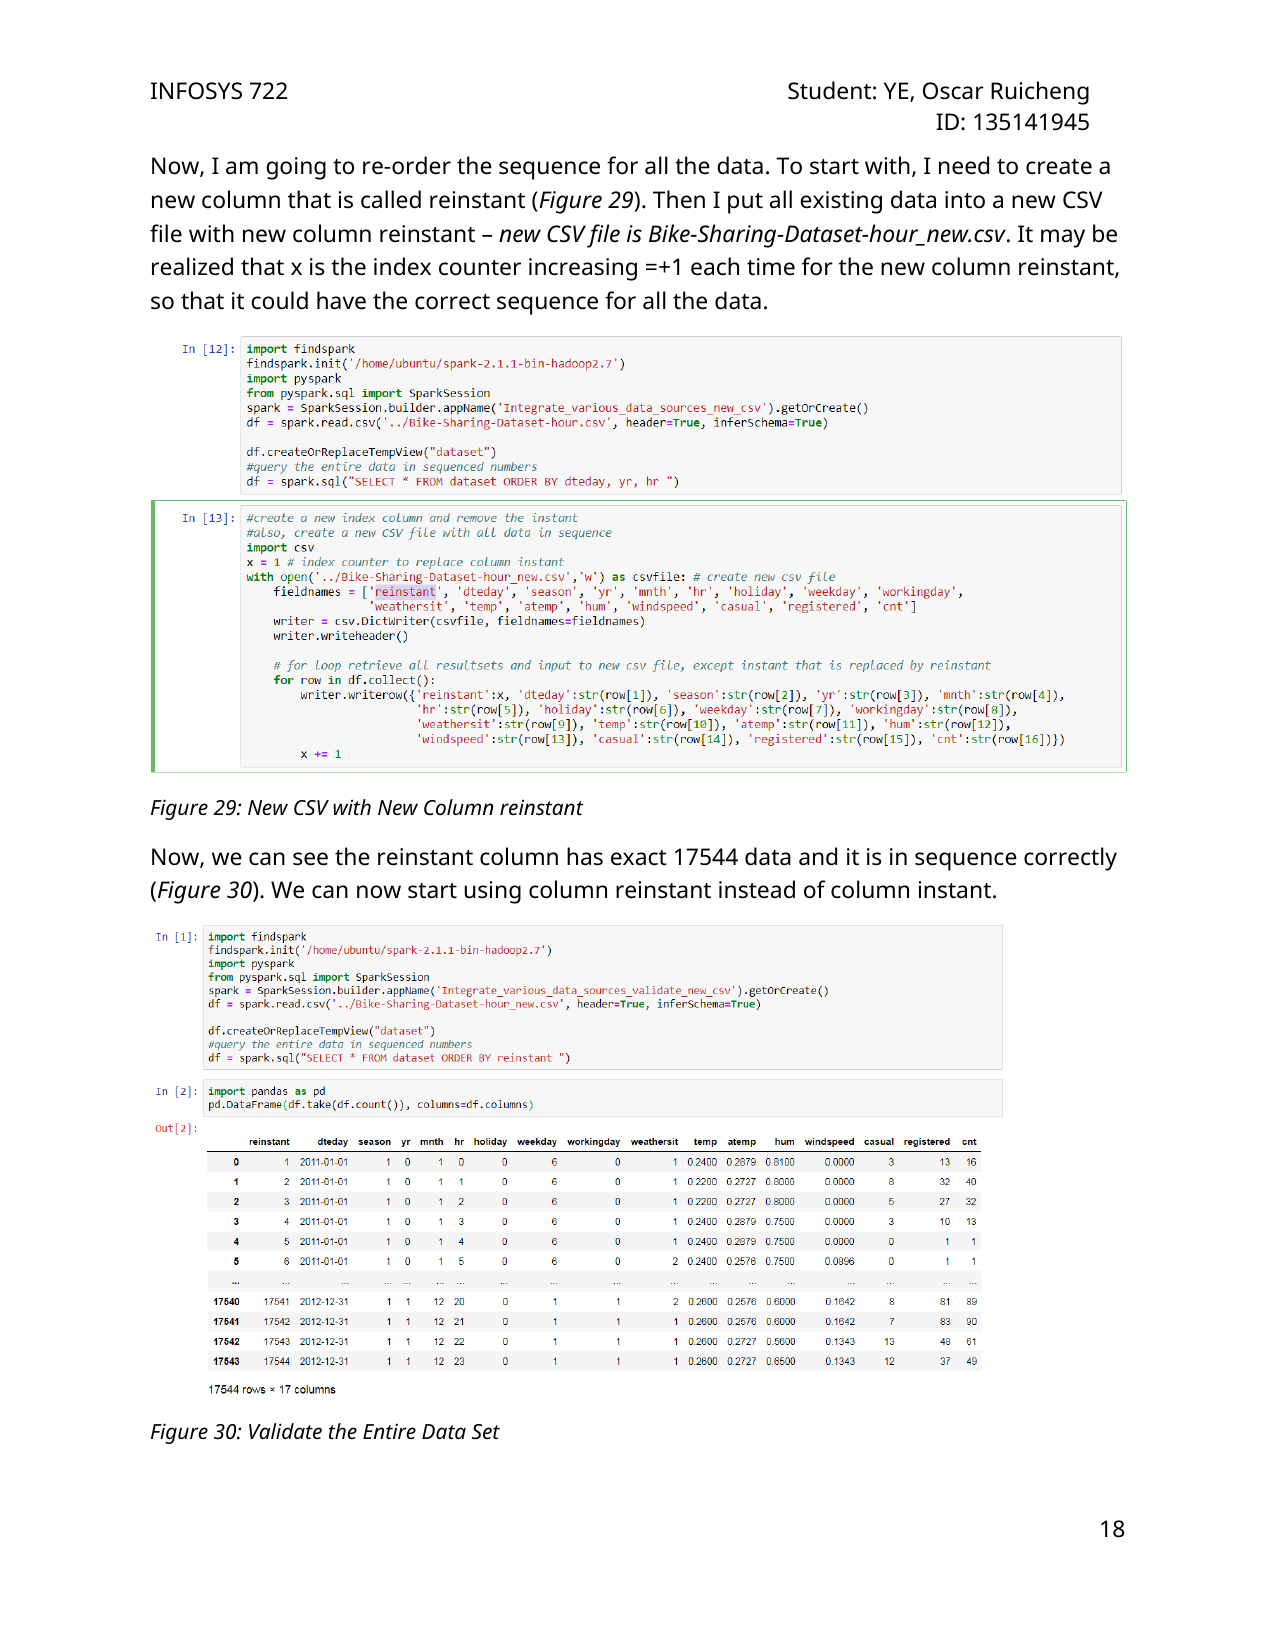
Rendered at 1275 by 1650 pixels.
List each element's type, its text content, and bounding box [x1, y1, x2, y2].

text Now, we can see the reinstant column has exact 17544 data and it is in sequence correctly (Figure 30). We can now start using column reinstant instead of column instant. [150, 841, 1125, 906]
text Now, I am going to re-order the sequence for all the data. To start with, I need to create a new column that is called reinstant (Figure 29). Then I put all existing data into a new CSV file with new column reinstant – new CSV file is Bike-Sharing-Dataset-hour_new.csv. It may be realized that x is the index counter increasing =+1 each time for the new column reinstant, so that it could have the correct sequence for all the data. [150, 150, 1125, 316]
picture [150, 924, 1008, 1399]
text Figure 29: New CSV with New Column reinstant [150, 793, 1125, 822]
text Figure 30: Validate the Entire Data Set [150, 1417, 1125, 1446]
picture [150, 335, 1128, 775]
